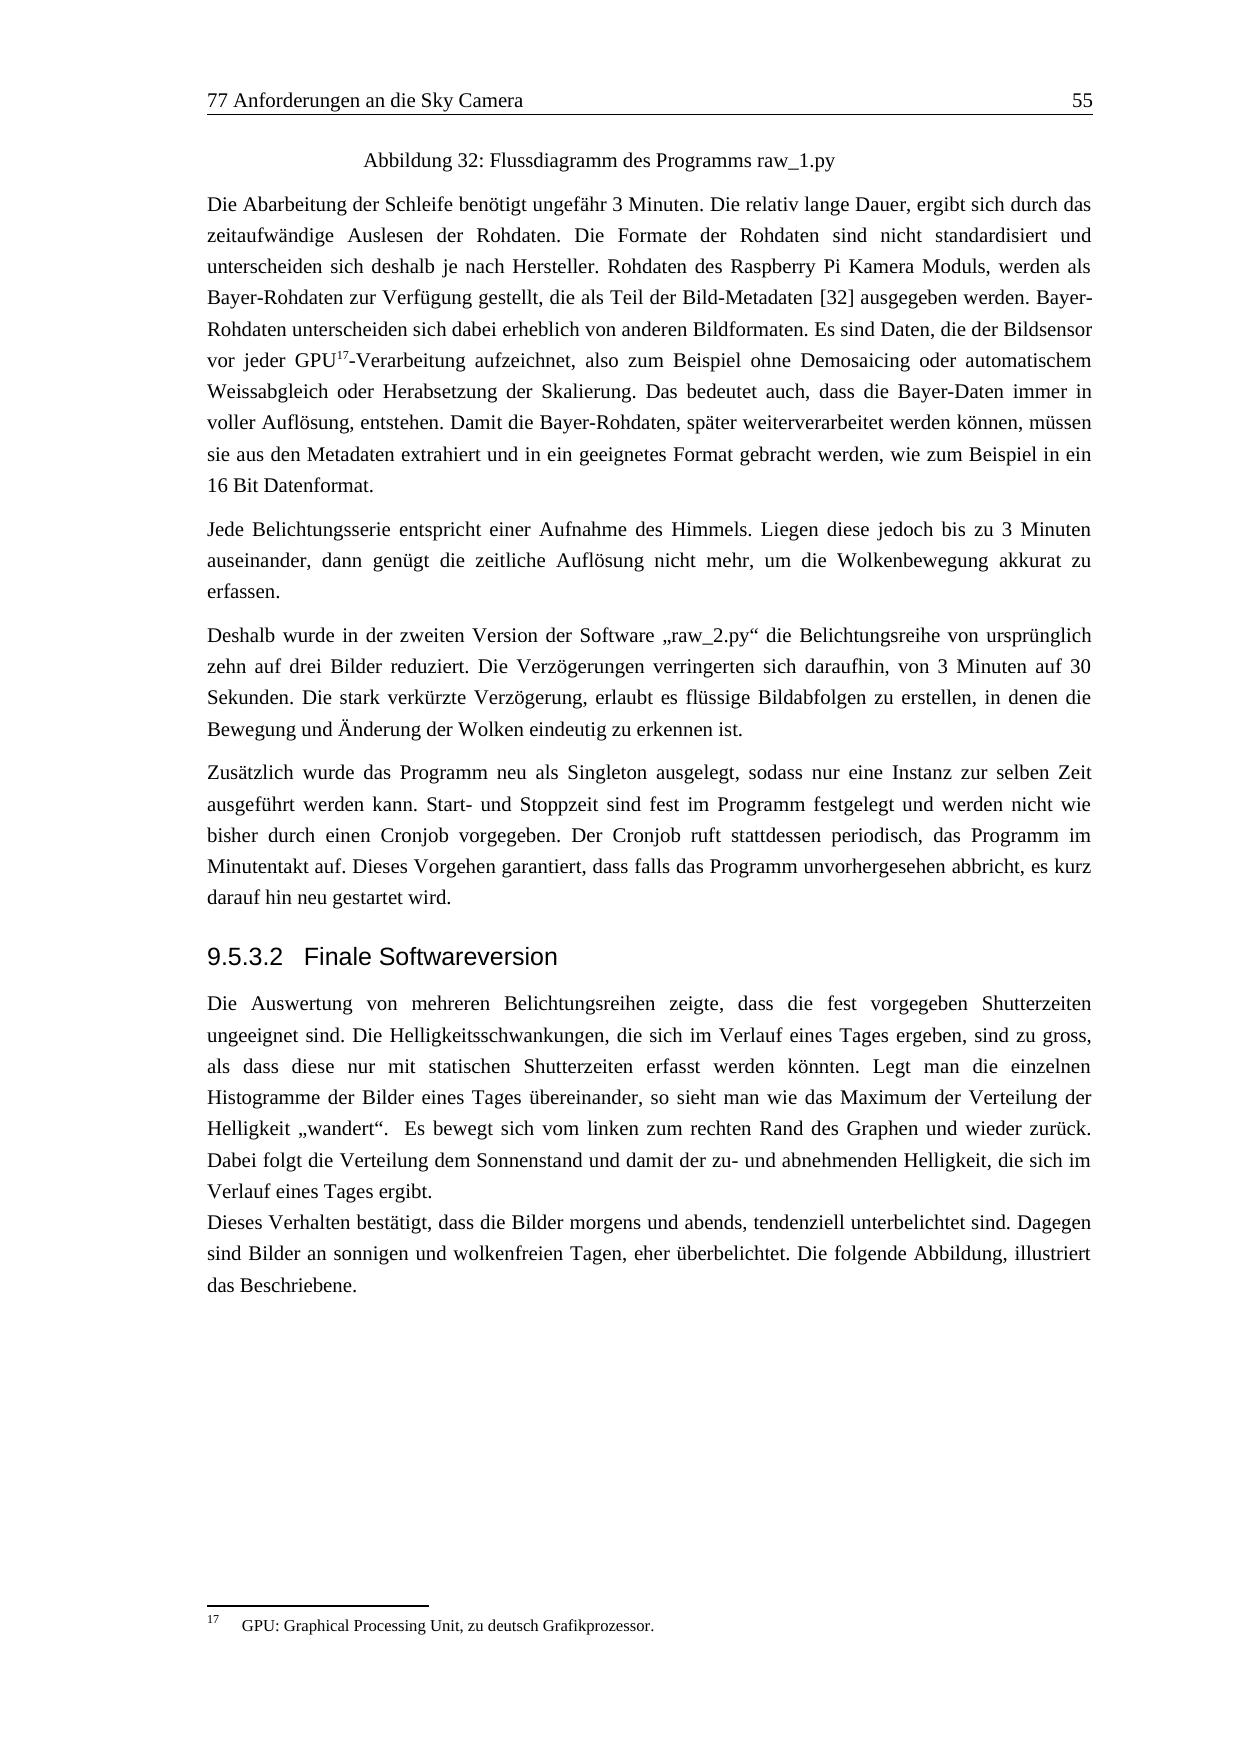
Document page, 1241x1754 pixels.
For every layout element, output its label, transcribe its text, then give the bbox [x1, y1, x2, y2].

text Jede Belichtungsserie entspricht einer Aufnahme des Himmels. Liegen diese jedoch bis zu 3 Minuten auseinander, dann genügt die zeitliche Auflösung nicht mehr, um die Wolkenbewegung akkurat zu erfassen. [207, 516, 1093, 603]
text Deshalb wurde in der zweiten Version der Software „raw_2.py“ die Belichtungsreihe von ursprünglich zehn auf drei Bilder reduziert. Die Verzögerungen verringerten sich daraufhin, von 3 Minuten auf 30 Sekunden. Die stark verkürzte Verzögerung, erlaubt es flüssige Bildabfolgen zu erstellen, in denen die Bewegung und Änderung der Wolken eindeutig zu erkennen ist. [207, 623, 1093, 741]
text Die Abarbeitung der Schleife benötigt ungefähr 3 Minuten. Die relativ lange Dauer, ergibt sich durch das zeitaufwändige Auslesen der Rohdaten. Die Formate der Rohdaten sind nicht standardisiert und unterscheiden sich deshalb je nach Hersteller. Rohdaten des Raspberry Pi Kamera Moduls, werden als Bayer-Rohdaten zur Verfügung gestellt, die als Teil der Bild-Metadaten [32] ausgegeben werden. Bayer-Rohdaten unterscheiden sich dabei erheblich von anderen Bildformaten. Es sind Daten, die der Bildsensor vor jeder GPU-Verarbeitung aufzeichnet, also zum Beispiel ohne Demosaicing oder automatischem Weissabgleich oder Herabsetzung der Skalierung. Das bedeutet auch, dass die Bayer-Daten immer in voller Auflösung, entstehen. Damit die Bayer-Rohdaten, später weiterverarbeitet werden können, müssen sie aus den Metadaten extrahiert und in ein geeignetes Format gebracht werden, wie zum Beispiel in ein 16 Bit Datenformat. [207, 191, 1093, 497]
text Die Auswertung von mehreren Belichtungsreihen zeigte, dass die fest vorgegeben Shutterzeiten ungeeignet sind. Die Helligkeitsschwankungen, die sich im Verlauf eines Tages ergeben, sind zu gross, als dass diese nur mit statischen Shutterzeiten erfasst werden könnten. Legt man die einzelnen Histogramme der Bilder eines Tages übereinander, so sieht man wie das Maximum der Verteilung der Helligkeit „wandert“. Es bewegt sich vom linken zum rechten Rand des Graphen und wieder zurück. Dabei folgt die Verteilung dem Sonnenstand und damit der zu- und abnehmenden Helligkeit, die sich im Verlauf eines Tages ergibt. [207, 991, 1093, 1203]
text Dieses Verhalten bestätigt, dass die Bilder morgens und abends, tendenziell unterbelichtet sind. Dagegen sind Bilder an sonnigen und wolkenfreien Tagen, eher überbelichtet. Die folgende Abbildung, illustriert das Beschriebene. [207, 1210, 1093, 1297]
text Abbildung 32: Flussdiagramm des Programms raw_1.py [207, 148, 1093, 172]
subtitle Finale Softwareversion [207, 941, 1093, 970]
text Zusätzlich wurde das Programm neu als Singleton ausgelegt, sodass nur eine Instanz zur selben Zeit ausgeführt werden kann. Start- und Stoppzeit sind fest im Programm festgelegt und werden nicht wie bisher durch einen Cronjob vorgegeben. Der Cronjob ruft stattdessen periodisch, das Programm im Minutentakt auf. Dieses Vorgehen garantiert, dass falls das Programm unvorhergesehen abbricht, es kurz darauf hin neu gestartet wird. [207, 760, 1093, 909]
